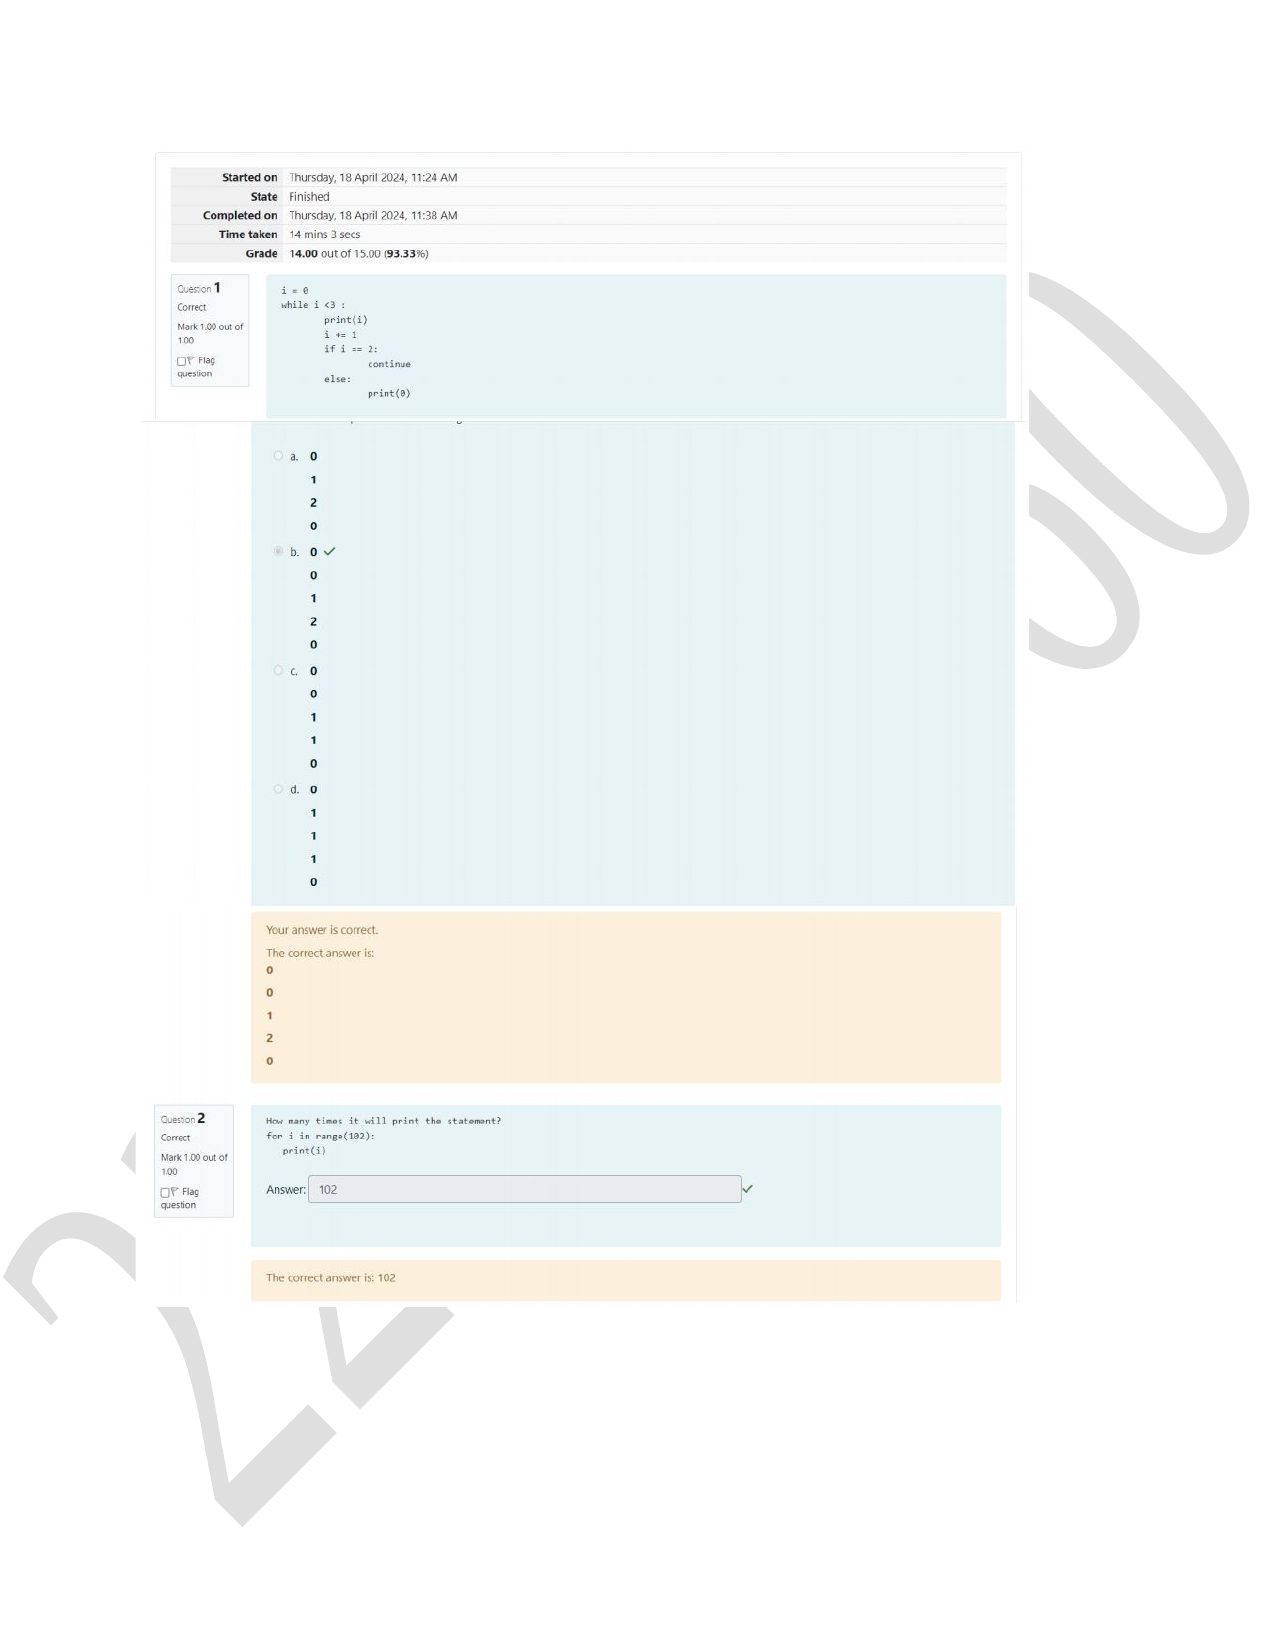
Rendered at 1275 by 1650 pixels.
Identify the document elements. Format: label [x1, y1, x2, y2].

picture [135, 143, 1030, 1307]
